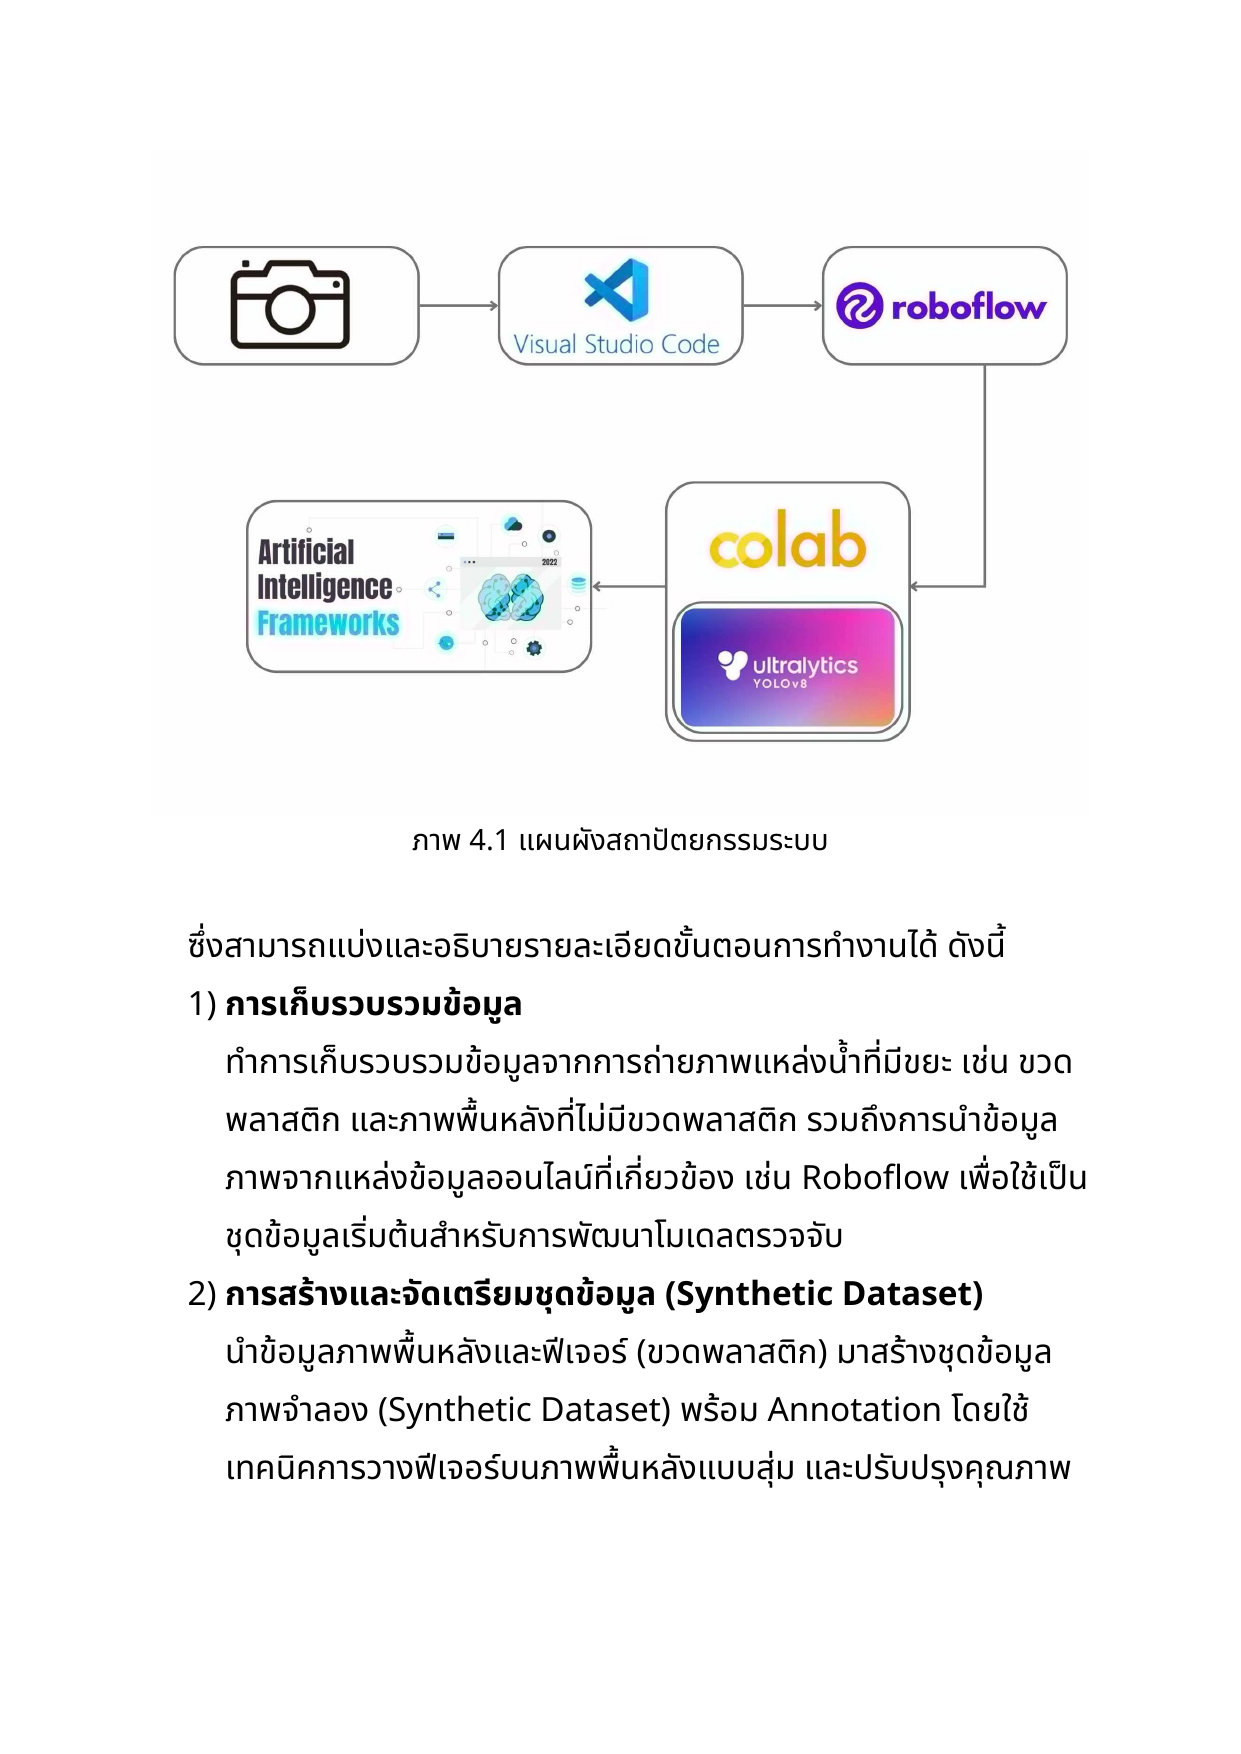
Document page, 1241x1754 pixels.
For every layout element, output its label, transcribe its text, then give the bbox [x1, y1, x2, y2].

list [187, 1270, 1090, 1494]
picture [150, 150, 1091, 815]
list การเก็บรวบรวมข้อมูล ทำการเก็บรวบรวมข้อมูลจากการถ่ายภาพแหล่งน้ำที่มีขยะ เช่น ขวดพลาสติก และภาพพื้นหลังที่ไม่มีขวดพลาสติก รวมถึงการนำข้อมูลภาพจากแหล่งข้อมูลออนไลน์ที่เกี่ยวข้อง เช่น Roboflow เพื่อใช้เป็นชุดข้อมูลเริ่มต้นสำหรับการพัฒนาโมเดลตรวจจับ [187, 980, 1090, 1262]
text ภาพ 4.1 แผนผังสถาปัตยกรรมระบบ [150, 819, 1090, 863]
text ซึ่งสามารถแบ่งและอธิบายรายละเอียดขั้นตอนการทำงานได้ ดังนี้ [150, 922, 1090, 972]
